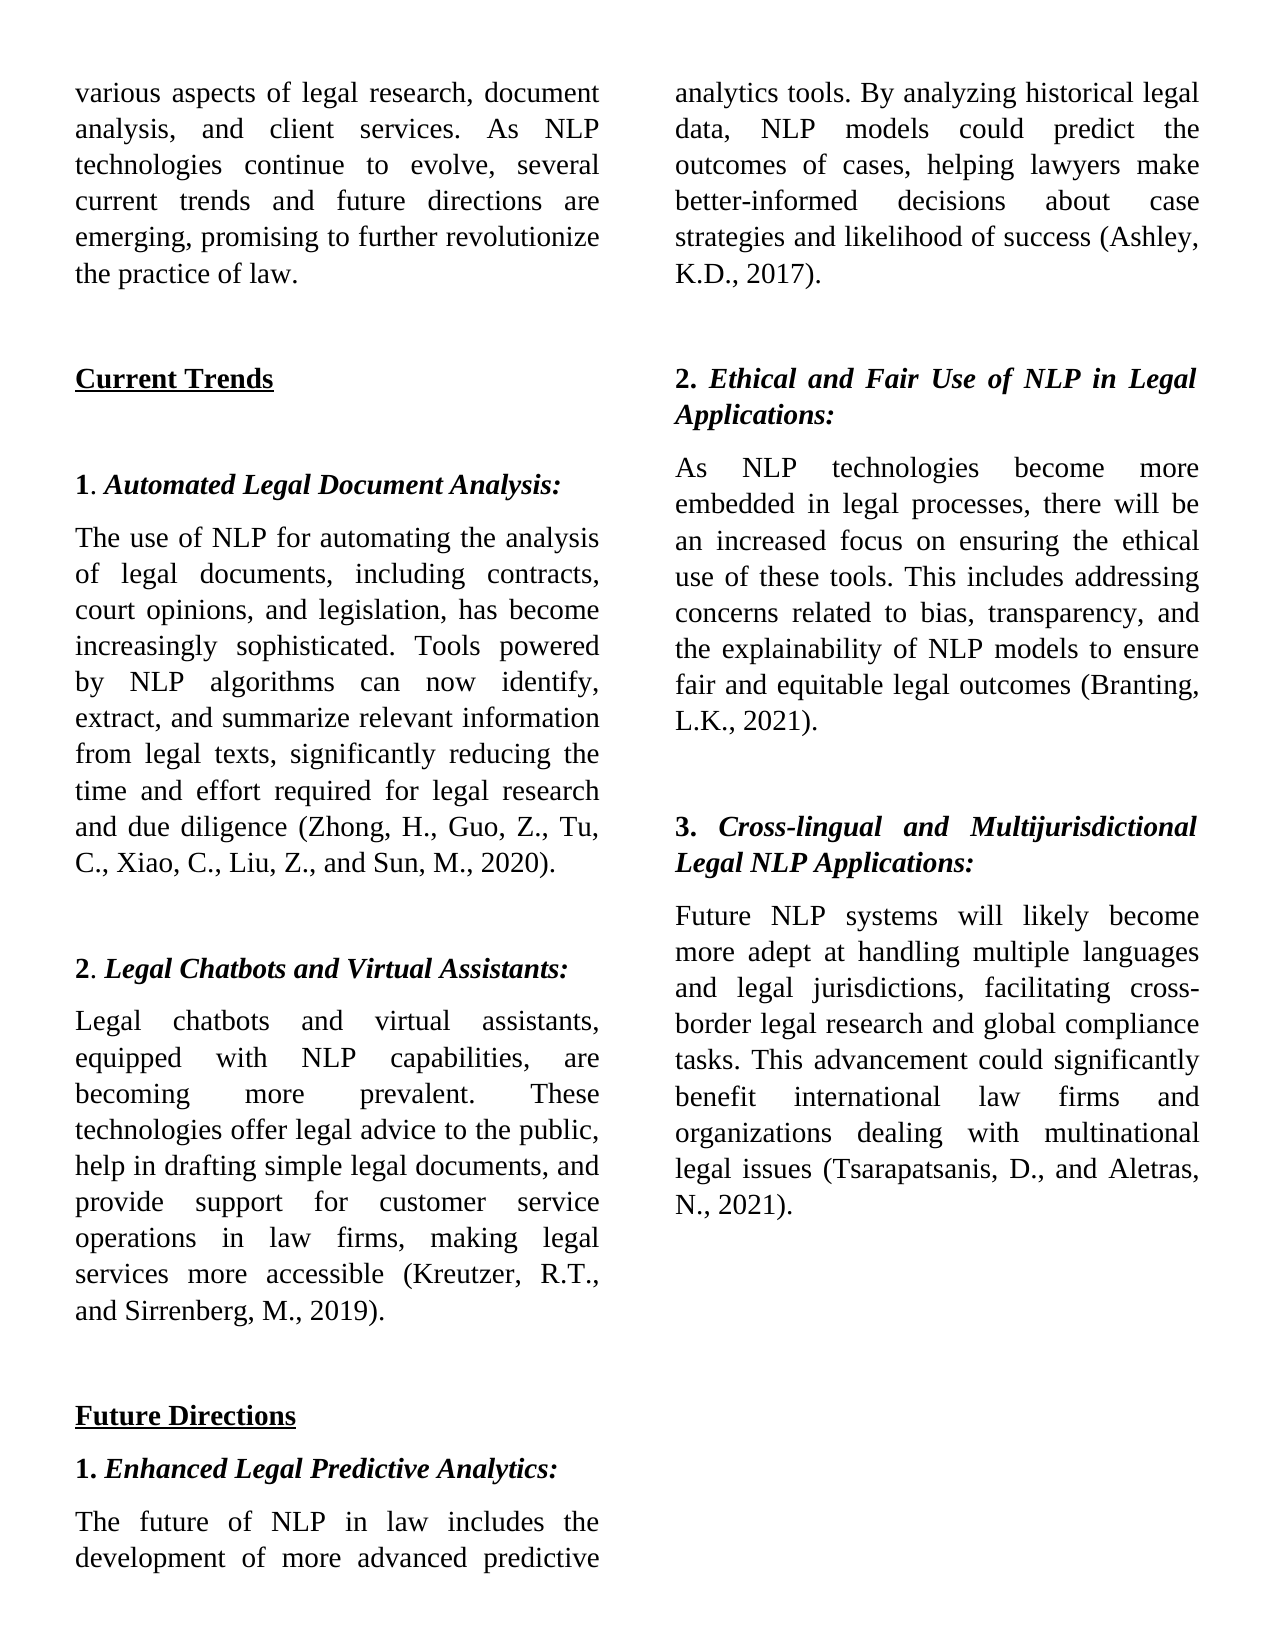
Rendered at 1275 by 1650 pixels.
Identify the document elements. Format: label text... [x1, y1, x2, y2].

text The future of NLP in law includes the development of more advanced predictive analytics tools. By analyzing historical legal data, NLP models could predict the outcomes of cases, helping lawyers make better-informed decisions about case strategies and likelihood of success (Ashley, K.D., 2017). [75, 1504, 600, 1574]
text 3. Cross-lingual and Multijurisdictional Legal NLP Applications: [675, 809, 1200, 879]
text The use of NLP for automating the analysis of legal documents, including contracts, court opinions, and legislation, has become increasingly sophisticated. Tools powered by NLP algorithms can now identify, extract, and summarize relevant information from legal texts, significantly reducing the time and effort required for legal research and due diligence (Zhong, H., Guo, Z., Tu, C., Xiao, C., Liu, Z., and Sun, M., 2020). [75, 520, 600, 879]
text Future Directions [75, 1398, 600, 1432]
text As NLP technologies become more embedded in legal processes, there will be an increased focus on ensuring the ethical use of these tools. This includes addressing concerns related to bias, transparency, and the explainability of NLP models to ensure fair and equitable legal outcomes (Branting, L.K., 2021). [675, 450, 1200, 737]
text Current Trends [75, 361, 600, 395]
text Legal chatbots and virtual assistants, equipped with NLP capabilities, are becoming more prevalent. These technologies offer legal advice to the public, help in drafting simple legal documents, and provide support for customer service operations in law firms, making legal services more accessible (Kreutzer, R.T., and Sirrenberg, M., 2019). [75, 1003, 600, 1326]
text 1. Automated Legal Document Analysis: [75, 467, 600, 501]
text 2. Ethical and Fair Use of NLP in Legal Applications: [675, 361, 1200, 431]
text 2. Legal Chatbots and Virtual Assistants: [75, 951, 600, 984]
text 1. Enhanced Legal Predictive Analytics: [75, 1451, 600, 1485]
text Future NLP systems will likely become more adept at handling multiple languages and legal jurisdictions, facilitating cross-border legal research and global compliance tasks. This advancement could significantly benefit international law firms and organizations dealing with multinational legal issues (Tsarapatsanis, D., and Aletras, N., 2021). [675, 898, 1200, 1221]
text The future of NLP in law includes the development of more advanced predictive analytics tools. By analyzing historical legal data, NLP models could predict the outcomes of cases, helping lawyers make better-informed decisions about case strategies and likelihood of success (Ashley, K.D., 2017). [675, 75, 1200, 289]
